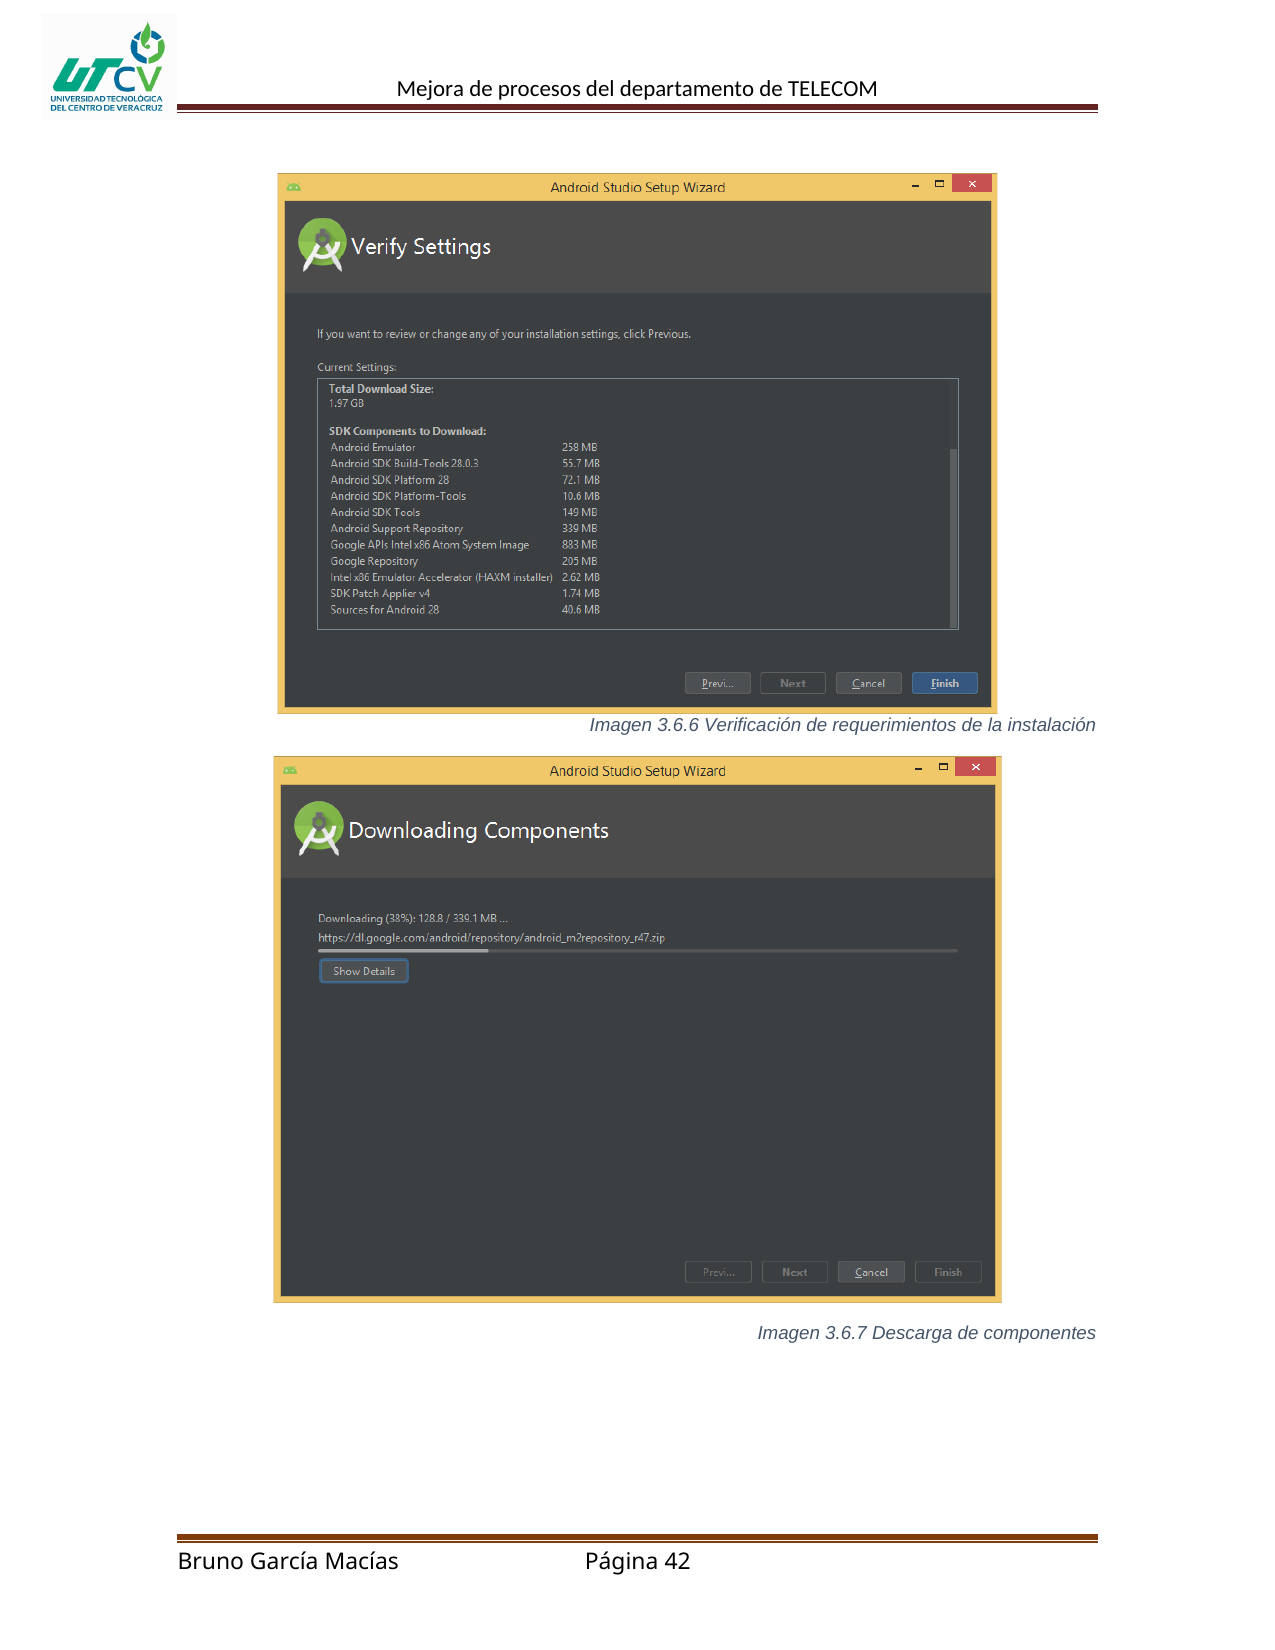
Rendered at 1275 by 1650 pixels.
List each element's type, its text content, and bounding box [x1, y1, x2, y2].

picture [41, 14, 178, 120]
text Imagen 3.6.7 Descarga de componentes [177, 1322, 1098, 1343]
picture [277, 173, 998, 714]
picture [273, 756, 1002, 1303]
text Imagen 3.6.6 Verificación de requerimientos de la instalación [177, 714, 1098, 735]
